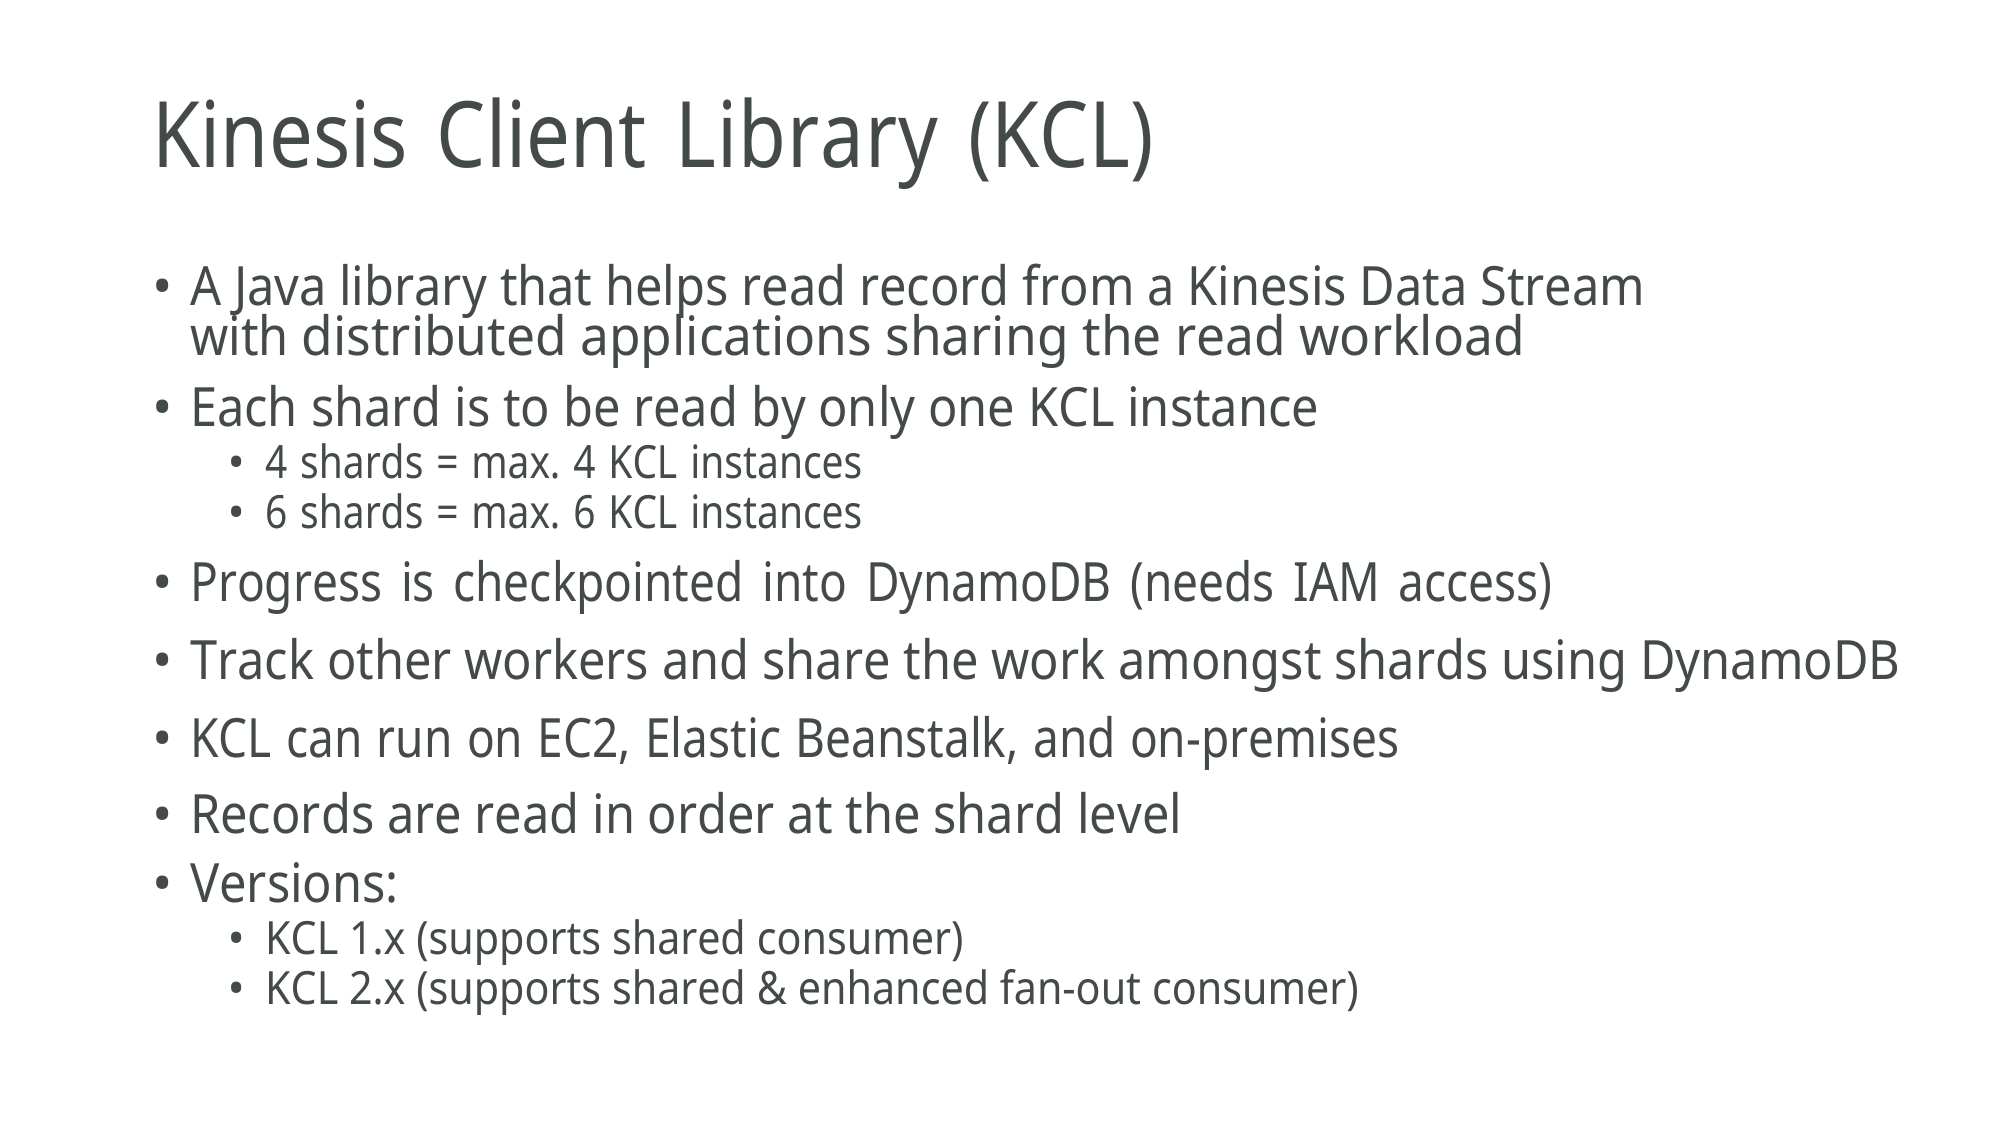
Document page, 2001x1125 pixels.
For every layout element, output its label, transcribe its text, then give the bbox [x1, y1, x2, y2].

list Track other workers and share the work amongst shards using DynamoDB [152, 622, 1985, 695]
list Progress is checkpointed into DynamoDB (needs IAM access) [152, 543, 1985, 617]
list 4 shards = max. 4 KCL instances [227, 439, 1985, 488]
list Each shard is to be read by only one KCL instance [152, 379, 1985, 439]
list 6 shards = max. 6 KCL instances [227, 488, 1985, 539]
list Records are read in order at the shard level [152, 776, 1985, 849]
list KCL 2.x (supports shared & enhanced fan-out consumer) [227, 964, 1985, 1014]
list Versions: [152, 854, 1985, 915]
list KCL 1.x (supports shared consumer) [227, 915, 1985, 964]
subtitle Kinesis Client Library (KCL) [152, 69, 1985, 194]
list A Java library that helps read record from a Kinesis Data Stream with distributed applications sharing the read workload [152, 261, 1657, 372]
list KCL can run on EC2, Elastic Beanstalk, and on-premises [152, 700, 1985, 773]
